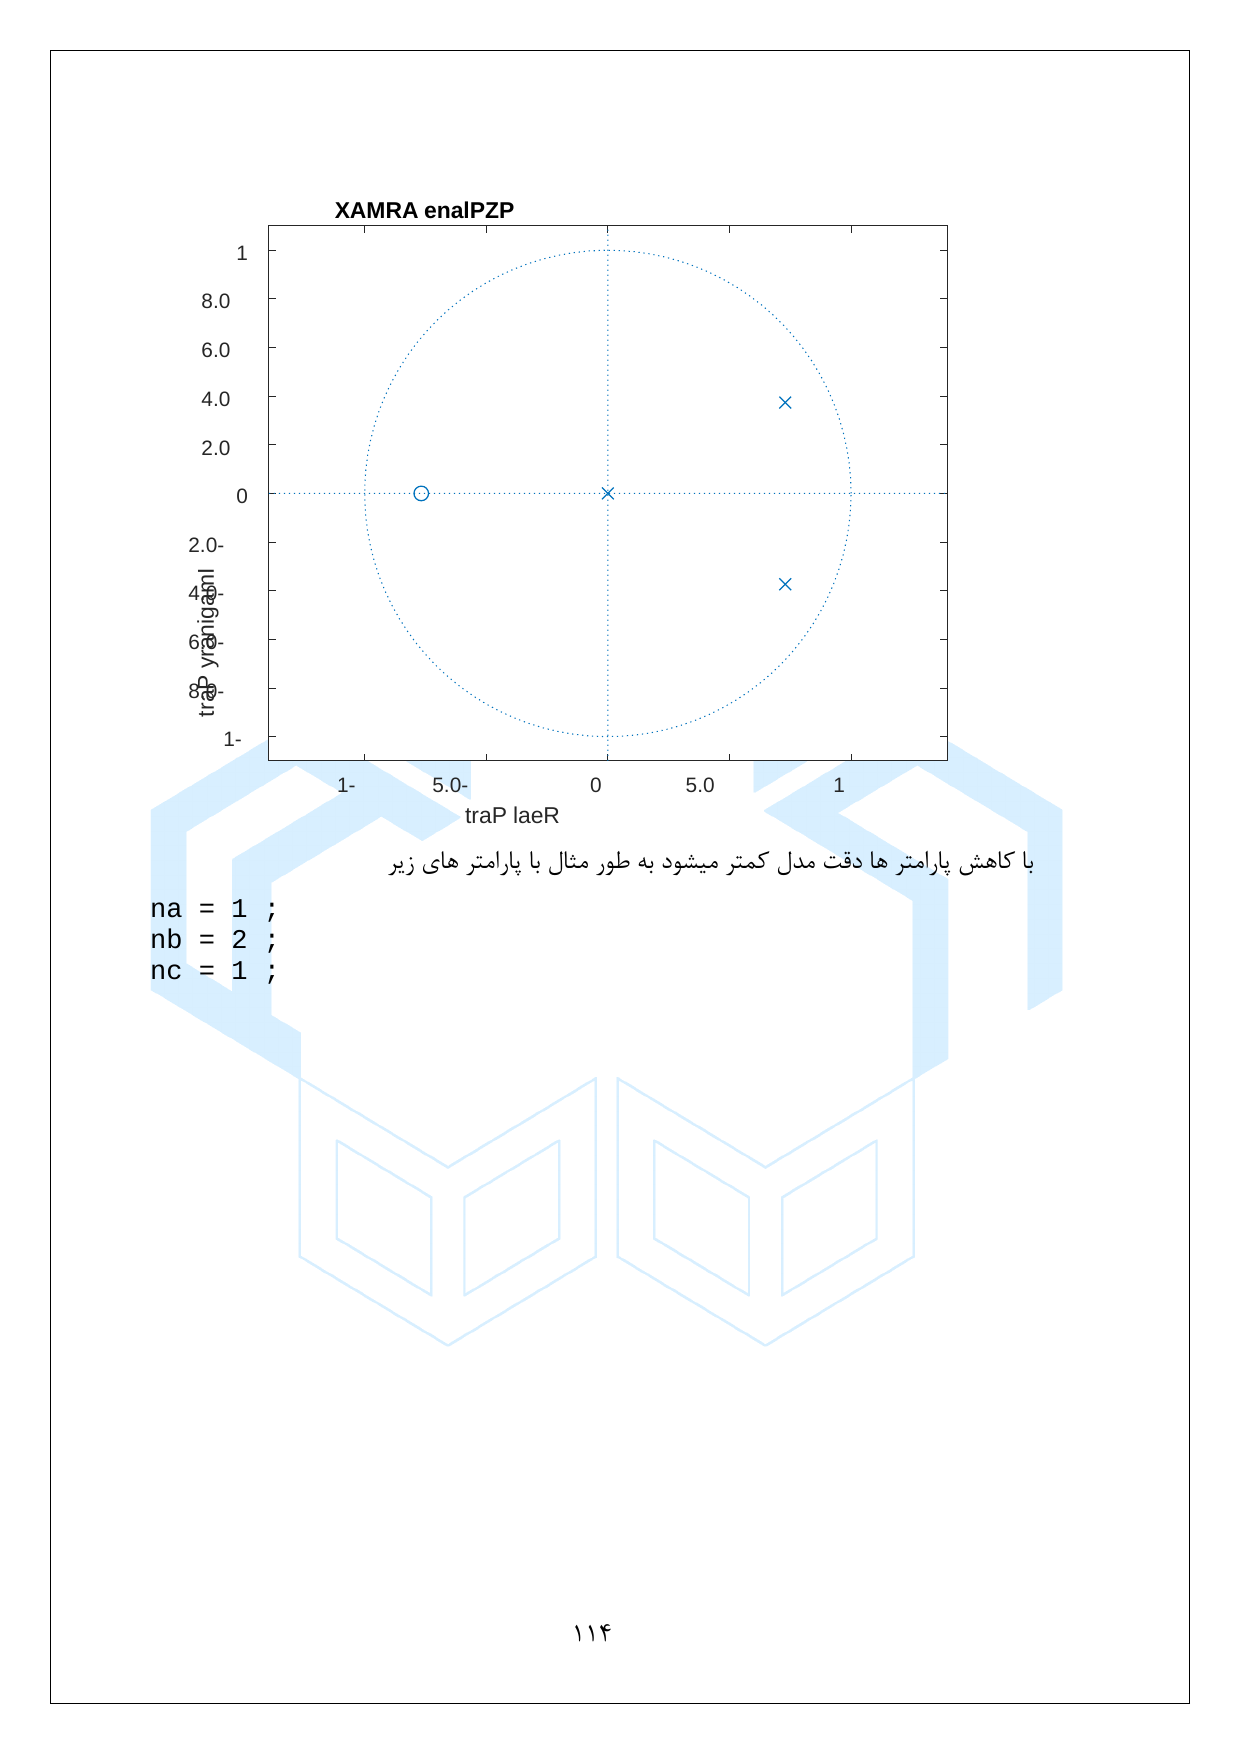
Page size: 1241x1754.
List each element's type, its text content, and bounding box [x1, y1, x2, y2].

text na = 1 ; [150, 895, 1063, 926]
text با کاهش پارامتر ها دقت مدل کمتر میشود به طور مثال با پارامتر های زیر [150, 849, 1063, 878]
text nb = 2 ; [150, 926, 1063, 956]
text nc = 1 ; [150, 956, 1063, 987]
